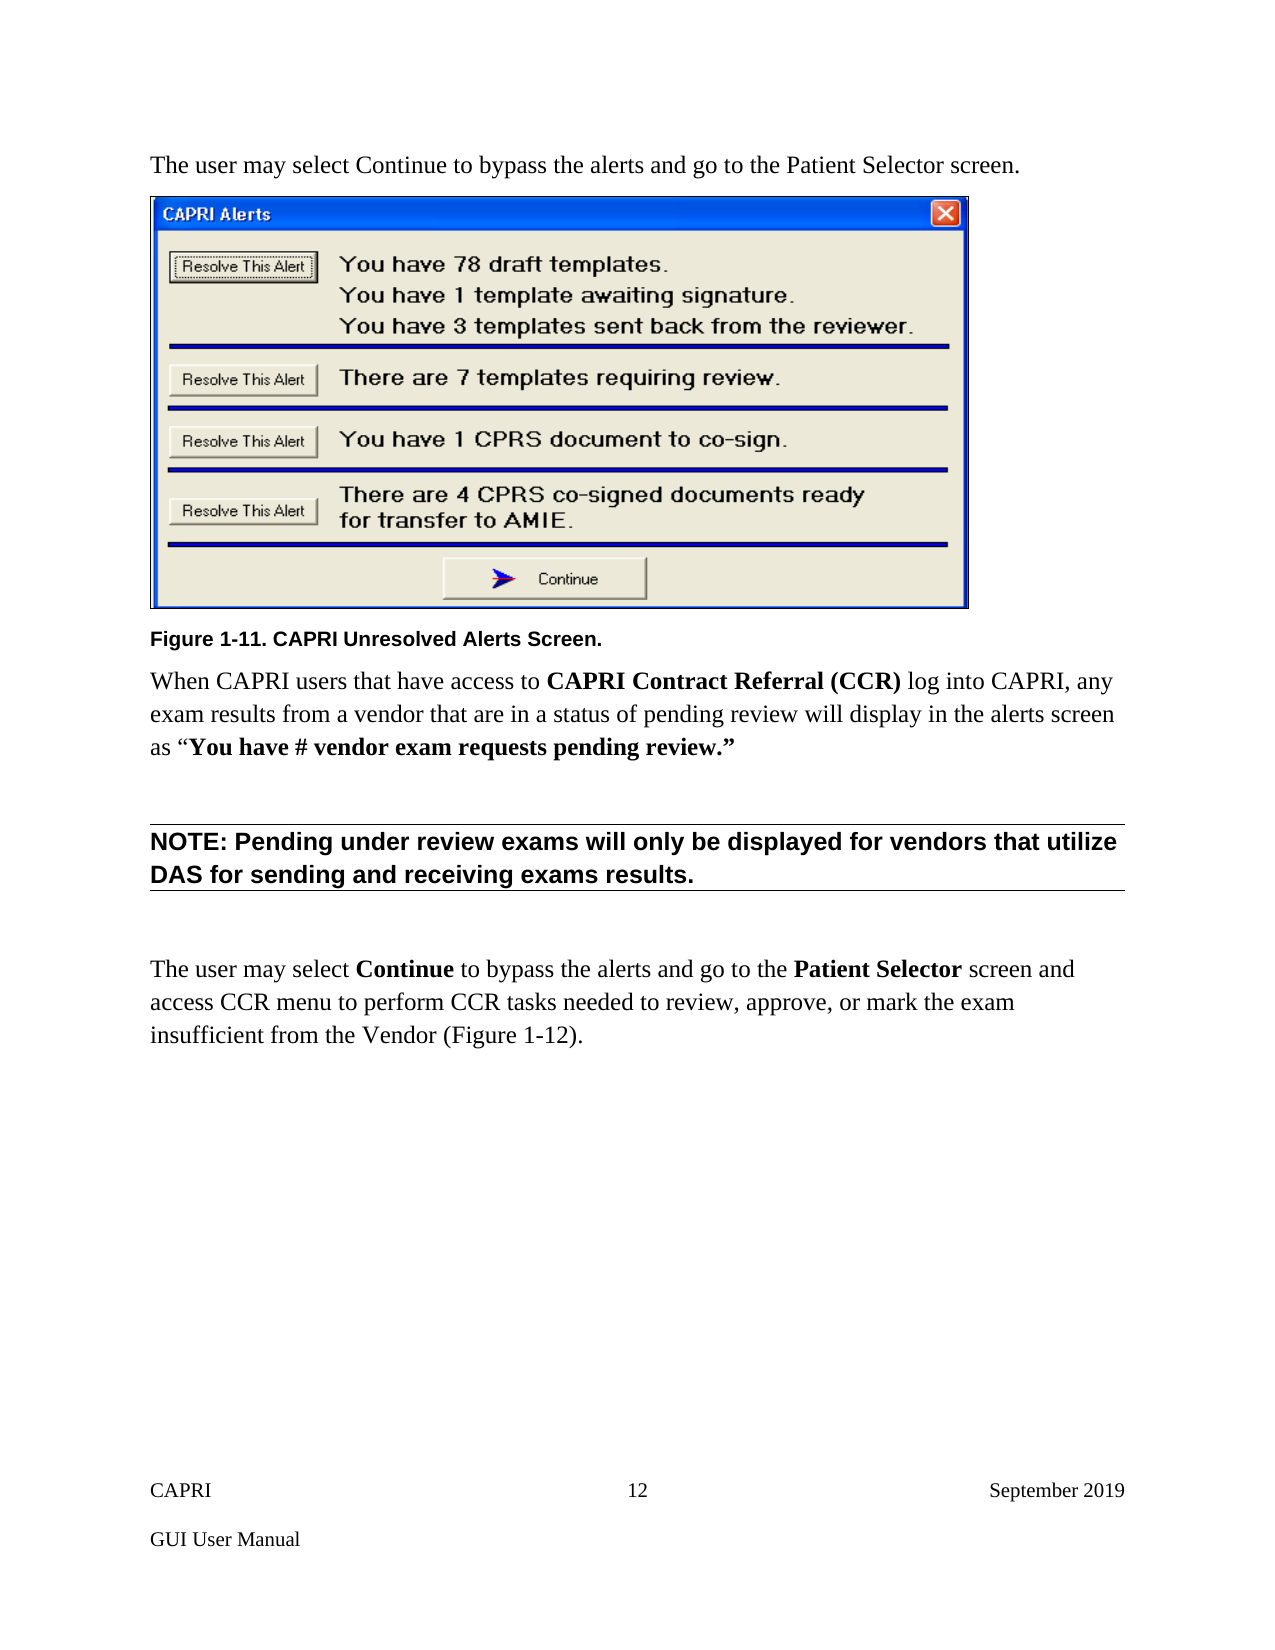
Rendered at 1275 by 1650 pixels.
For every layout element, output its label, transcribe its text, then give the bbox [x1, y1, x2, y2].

text NOTE: Pending under review exams will only be displayed for vendors that utilize DAS for sending and receiving exams results. [150, 825, 1125, 890]
picture [151, 197, 968, 608]
text When CAPRI users that have access to CAPRI Contract Referral (CCR) log into CAPRI, any exam results from a vendor that are in a status of pending review will display in the alerts screen as “You have # vendor exam requests pending review.” [150, 666, 1125, 761]
text The user may select Continue to bypass the alerts and go to the Patient Selector screen and access CCR menu to perform CCR tasks needed to review, approve, or mark the exam insufficient from the Vendor (Figure 1-12). [150, 954, 1125, 1048]
text The user may select Continue to bypass the alerts and go to the Patient Selector screen. [150, 150, 1125, 179]
text Figure 1-11. CAPRI Unresolved Alerts Screen. [150, 626, 1125, 650]
